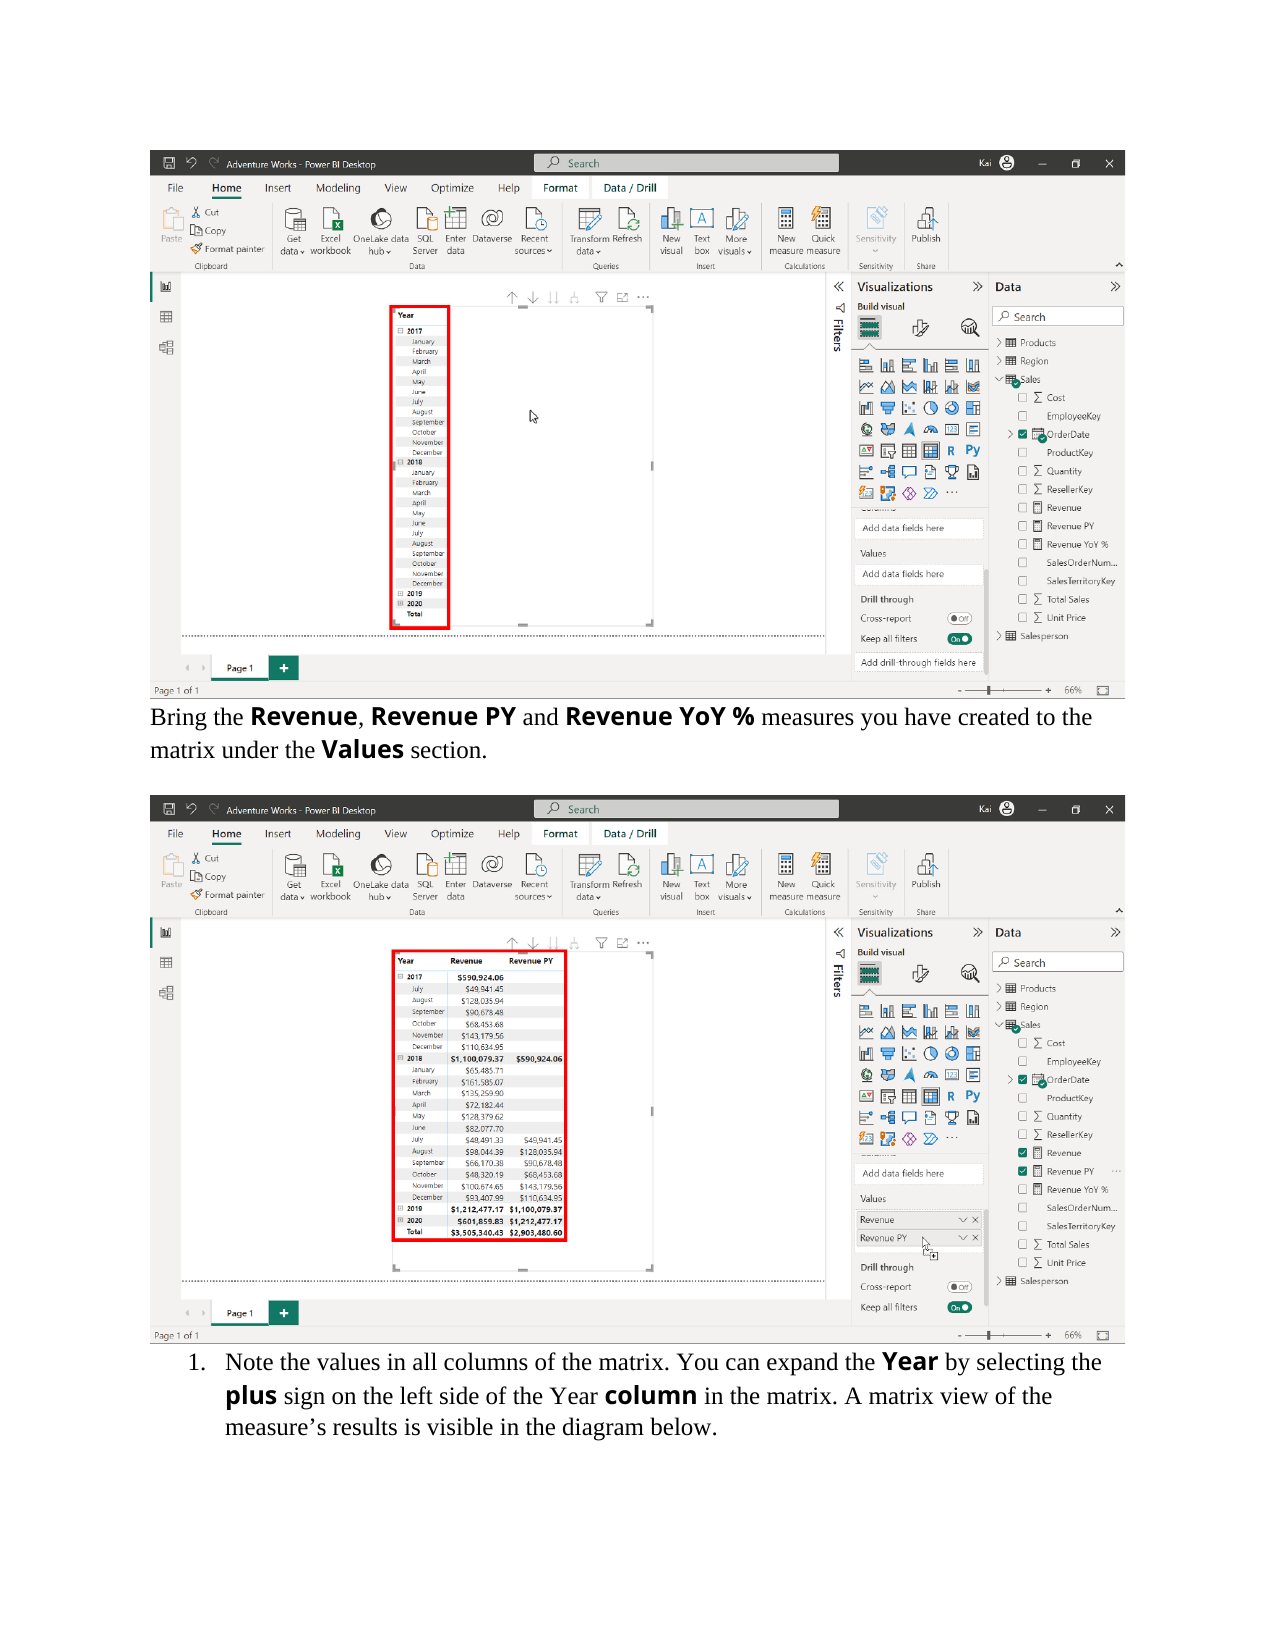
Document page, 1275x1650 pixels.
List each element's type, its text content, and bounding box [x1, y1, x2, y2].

picture [150, 795, 1125, 1344]
text Bring the Revenue, Revenue PY and Revenue YoY % measures you have created to the matrix under the Values section. [150, 699, 1125, 766]
list Note the values in all columns of the matrix. You can expand the Year by selecting the plus sign on the left side of the Year column in the matrix. A matrix view of the measure’s results is visible in the diagram below. [187, 1344, 1125, 1440]
picture [150, 150, 1125, 699]
